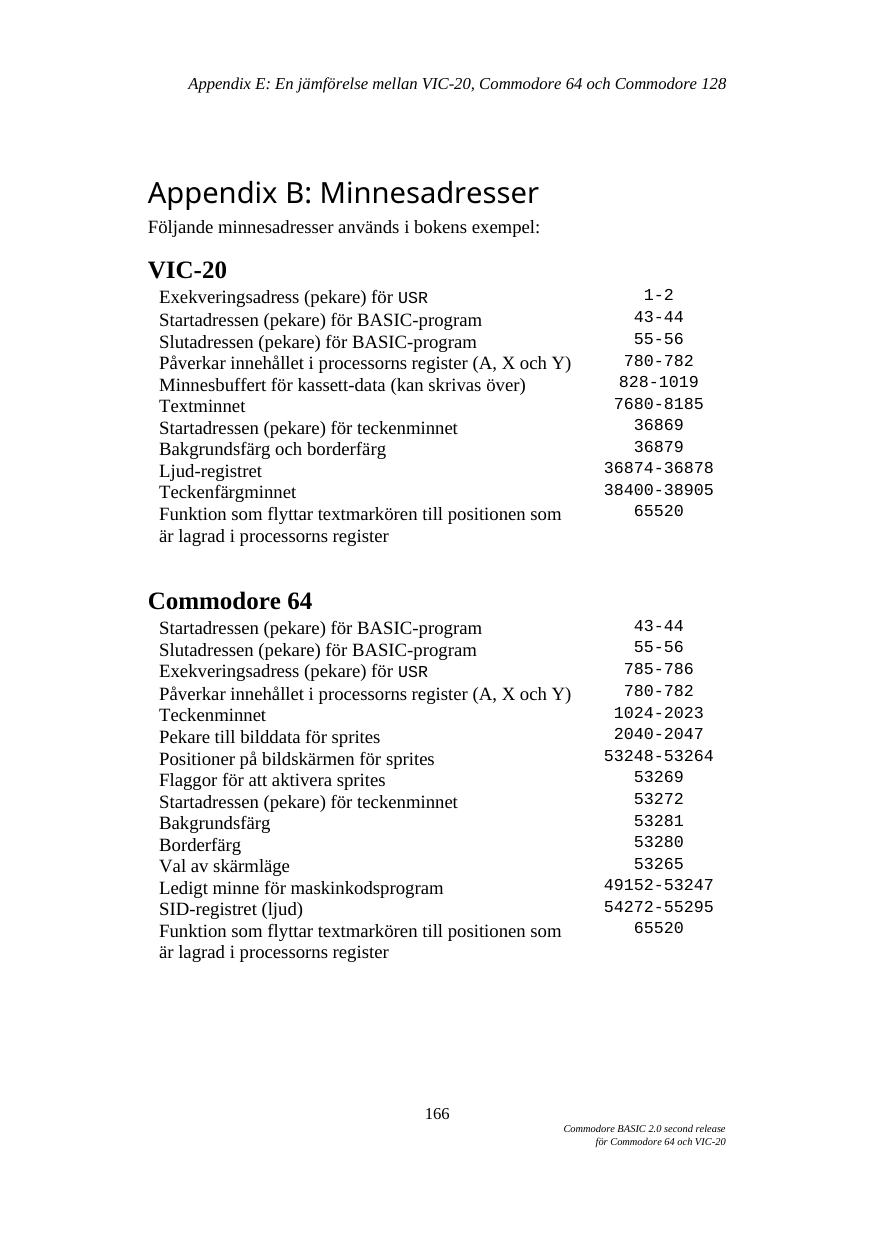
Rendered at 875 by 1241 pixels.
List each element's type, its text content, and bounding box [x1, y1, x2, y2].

table_cell 780-782 [591, 352, 726, 374]
subtitle VIC-20 [148, 255, 726, 284]
table_header 43-44 [591, 617, 726, 639]
subtitle Appendix B: Minnesadresser [148, 173, 726, 212]
table_cell Påverkar innehållet i processorns register (A, X och Y) [148, 352, 591, 374]
table_cell Startadressen (pekare) för teckenminnet [148, 417, 591, 438]
subtitle Commodore 64 [148, 586, 726, 615]
table_cell 55-56 [591, 331, 726, 352]
table_cell 38400-38905 [591, 481, 726, 503]
table_cell Teckenfärgminnet [148, 481, 591, 503]
table_header Exekveringsadress (pekare) för USR [148, 286, 591, 309]
table_cell Startadressen (pekare) för BASIC-program [148, 309, 591, 331]
table_cell 828-1019 [591, 374, 726, 395]
table_cell 7680-8185 [591, 395, 726, 417]
table_cell Textminnet [148, 395, 591, 417]
table_cell Ljud-registret [148, 460, 591, 481]
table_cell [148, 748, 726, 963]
table_cell 36874-36878 [591, 460, 726, 481]
table_cell 36869 [591, 417, 726, 438]
table_cell 43-44 [591, 309, 726, 331]
text Följande minnesadresser används i bokens exempel: [148, 216, 726, 237]
table_cell Funktion som flyttar textmarkören till positionen som är lagrad i processorns register [148, 503, 591, 546]
table_header Startadressen (pekare) för BASIC-program [148, 617, 591, 639]
table_cell Minnesbuffert för kassett-data (kan skrivas över) [148, 374, 591, 395]
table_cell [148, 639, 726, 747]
table_header 1-2 [591, 286, 726, 309]
table_cell 65520 [591, 503, 726, 546]
table_cell Slutadressen (pekare) för BASIC-program [148, 331, 591, 352]
table_cell Bakgrundsfärg och borderfärg [148, 438, 591, 460]
table_cell 36879 [591, 438, 726, 460]
